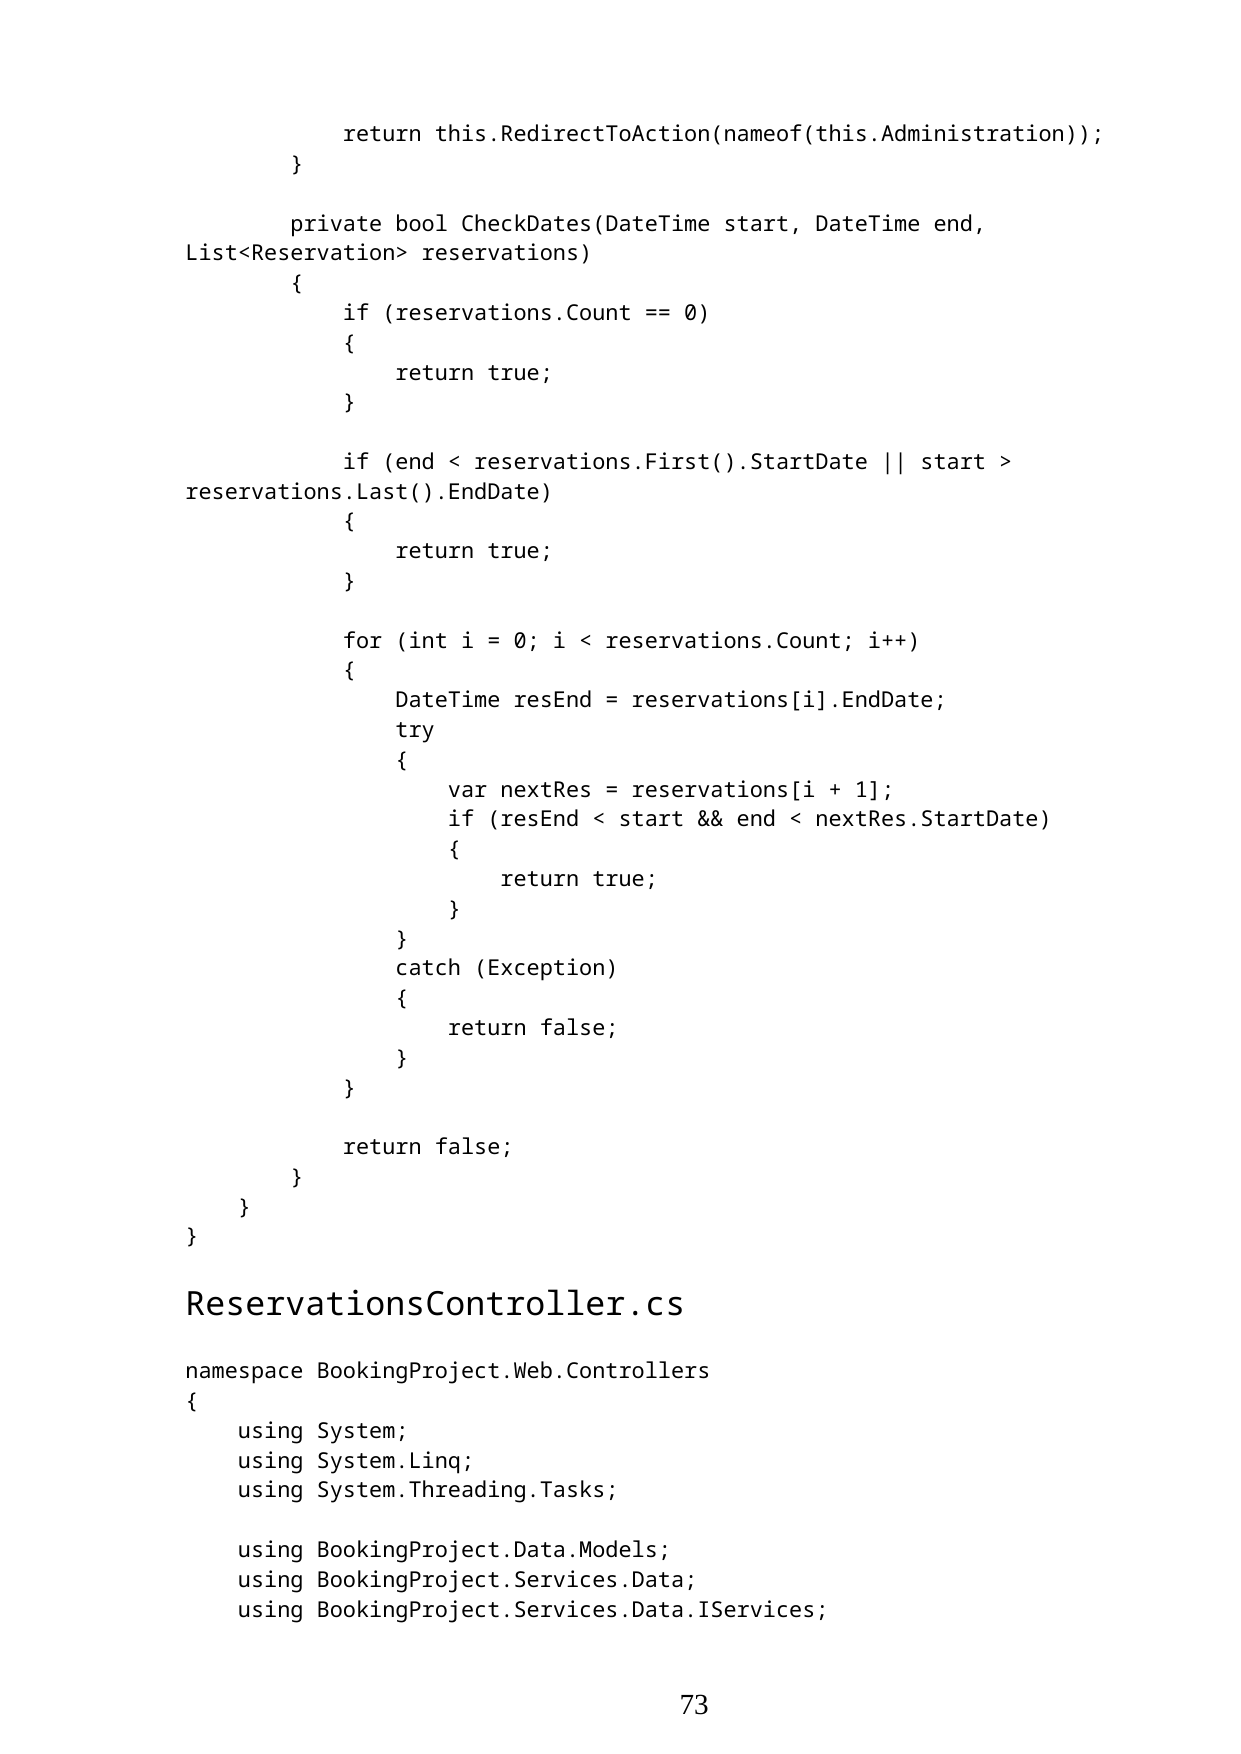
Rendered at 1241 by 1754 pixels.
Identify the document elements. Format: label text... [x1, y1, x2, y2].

text } [185, 893, 1152, 922]
text { [185, 1385, 1152, 1415]
text return false; [185, 1012, 1152, 1042]
text { [185, 654, 1152, 684]
text } [185, 1220, 1152, 1250]
text using BookingProject.Services.Data; [185, 1564, 1152, 1593]
text namespace BookingProject.Web.Controllers [185, 1355, 1152, 1385]
text for (int i = 0; i < reservations.Count; i++) [185, 624, 1152, 654]
text } [185, 1042, 1152, 1071]
text using System.Linq; [185, 1444, 1152, 1474]
text } [185, 565, 1152, 595]
text catch (Exception) [185, 952, 1152, 982]
text DateTime resEnd = reservations[i].EndDate; [185, 684, 1152, 714]
text { [185, 505, 1152, 535]
text } [185, 922, 1152, 952]
text return true; [185, 535, 1152, 565]
text return false; [185, 1131, 1152, 1161]
text if (resEnd < start && end < nextRes.StartDate) [185, 803, 1152, 833]
text } [185, 1071, 1152, 1101]
text { [185, 327, 1152, 356]
text return true; [185, 356, 1152, 386]
text try [185, 714, 1152, 744]
text { [185, 267, 1152, 297]
text } [185, 148, 1152, 178]
text var nextRes = reservations[i + 1]; [185, 773, 1152, 803]
text { [185, 833, 1152, 863]
text if (end < reservations.First().StartDate || start > reservations.Last().EndDate) [185, 446, 1152, 505]
text } [185, 386, 1152, 416]
text using BookingProject.Data.Models; [185, 1534, 1152, 1564]
text { [185, 744, 1152, 773]
text using System.Threading.Tasks; [185, 1474, 1152, 1504]
text ReservationsController.cs [185, 1280, 1152, 1325]
text if (reservations.Count == 0) [185, 297, 1152, 327]
text private bool CheckDates(DateTime start, DateTime end, List<Reservation> reservations) [185, 207, 1152, 267]
text return this.RedirectToAction(nameof(this.Administration)); [185, 118, 1152, 148]
text { [185, 982, 1152, 1012]
text } [185, 1161, 1152, 1191]
text } [185, 1191, 1152, 1220]
text return true; [185, 863, 1152, 893]
text using System; [185, 1415, 1152, 1444]
text using BookingProject.Services.Data.IServices; [185, 1593, 1152, 1623]
